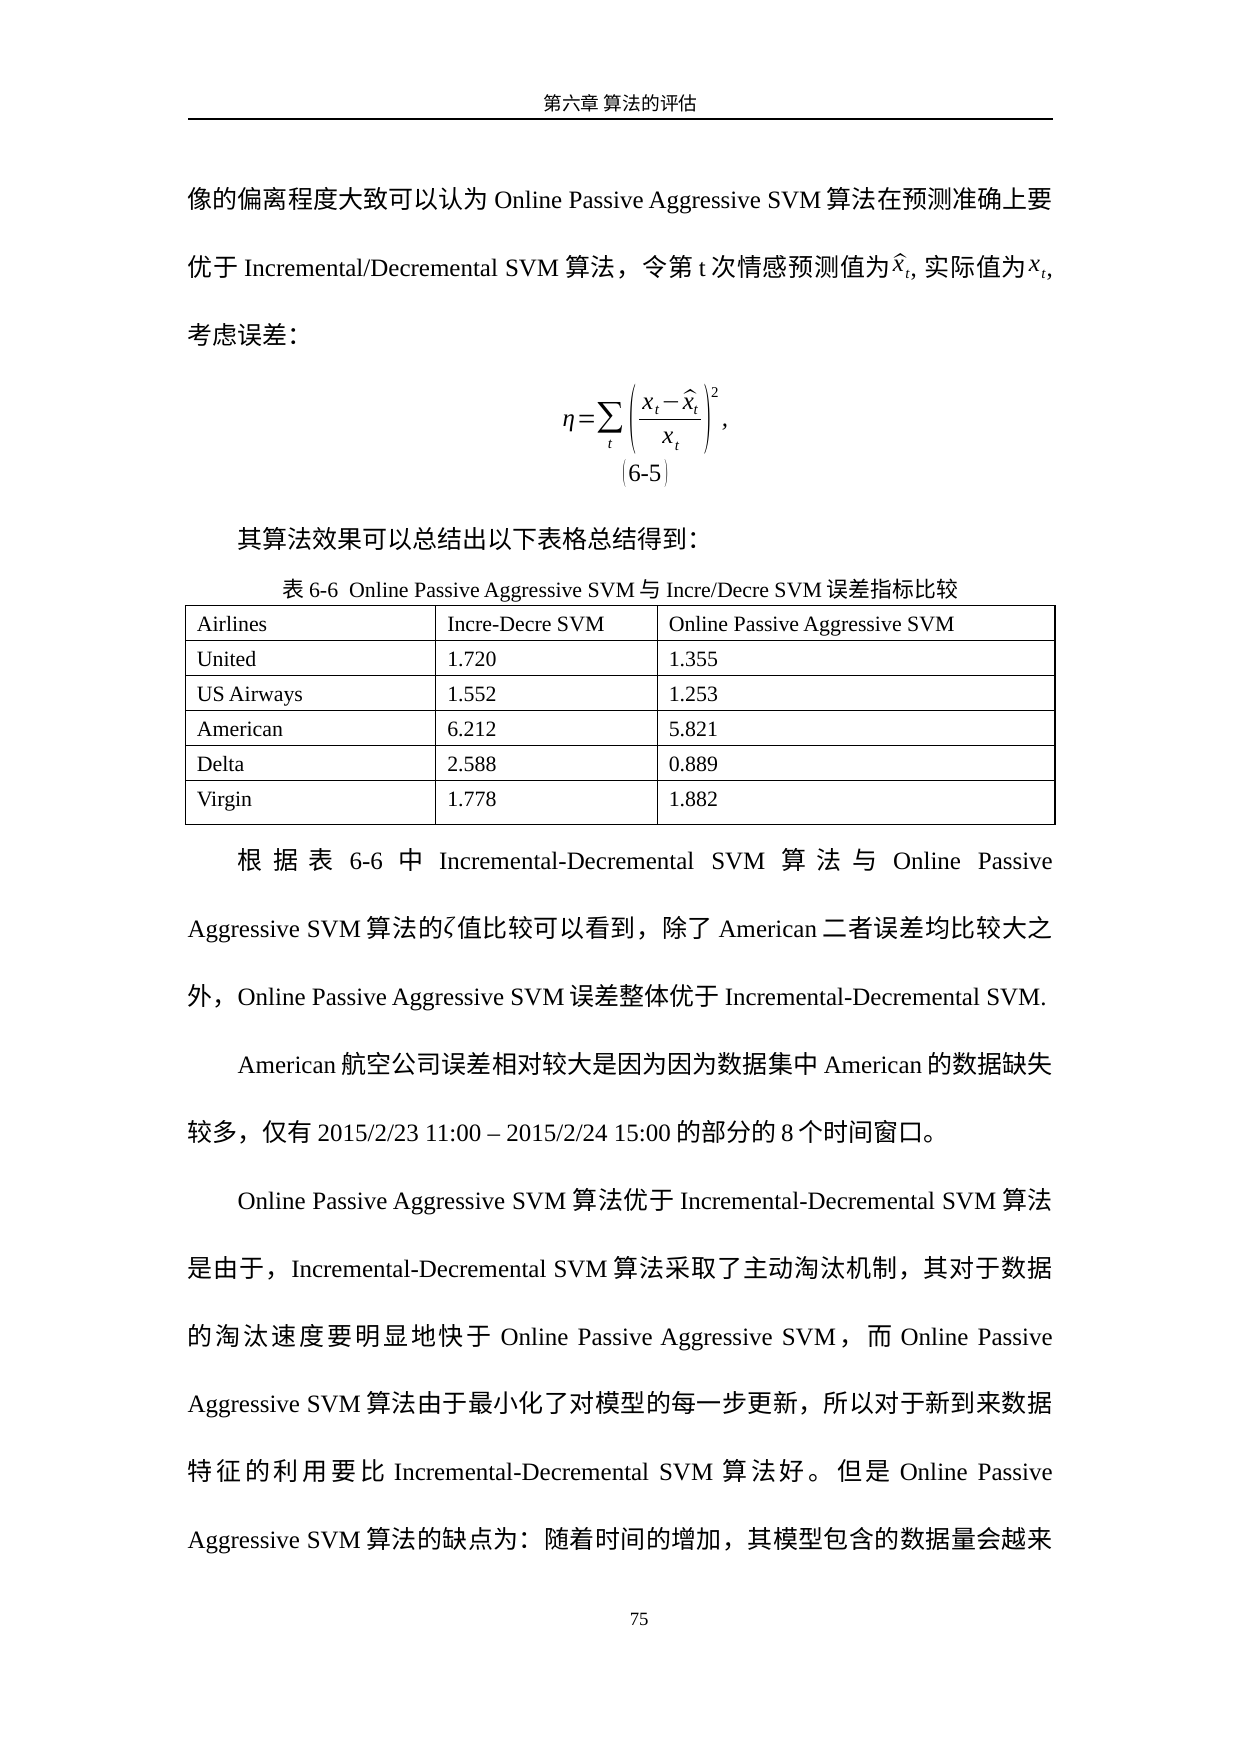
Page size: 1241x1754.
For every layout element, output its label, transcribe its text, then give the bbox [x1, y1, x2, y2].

text 其算法效果可以总结出以下表格总结得到： [187, 503, 1053, 571]
table_cell 1.882 [658, 781, 1054, 824]
table_cell 1.355 [658, 641, 1054, 675]
table_cell Delta [186, 746, 435, 780]
table_cell 2.588 [436, 746, 657, 780]
table_cell 1.720 [436, 641, 657, 675]
table_cell Virgin [186, 781, 435, 824]
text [187, 164, 1053, 368]
table_header Online Passive Aggressive SVM [658, 606, 1054, 640]
table_cell 0.889 [658, 746, 1054, 780]
text American航空公司误差相对较大是因为因为数据集中American的数据缺失较多，仅有2015/2/23 11:00 – 2015/2/24 15:00的部分的8个时间窗口。 [187, 1028, 1053, 1164]
table_cell American [186, 711, 435, 745]
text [187, 1164, 1053, 1572]
table_cell 1.552 [436, 676, 657, 710]
table_header Airlines [186, 606, 435, 640]
text 根据表6-6中Incremental-Decremental SVM算法与Online Passive Aggressive SVM算法的值比较可以看到，除了American二者误差均比较大之外，Online Passive Aggressive SVM误差整体优于Incremental-Decremental SVM. [187, 825, 1053, 1028]
text 表6-6 Online Passive Aggressive SVM与Incre/Decre SVM误差指标比较 [187, 571, 1053, 605]
table_cell 1.778 [436, 781, 657, 824]
table_cell 6.212 [436, 711, 657, 745]
table_header Incre-Decre SVM [436, 606, 657, 640]
table_cell United [186, 641, 435, 675]
table_cell 1.253 [658, 676, 1054, 710]
table_cell US Airways [186, 676, 435, 710]
table_cell 5.821 [658, 711, 1054, 745]
